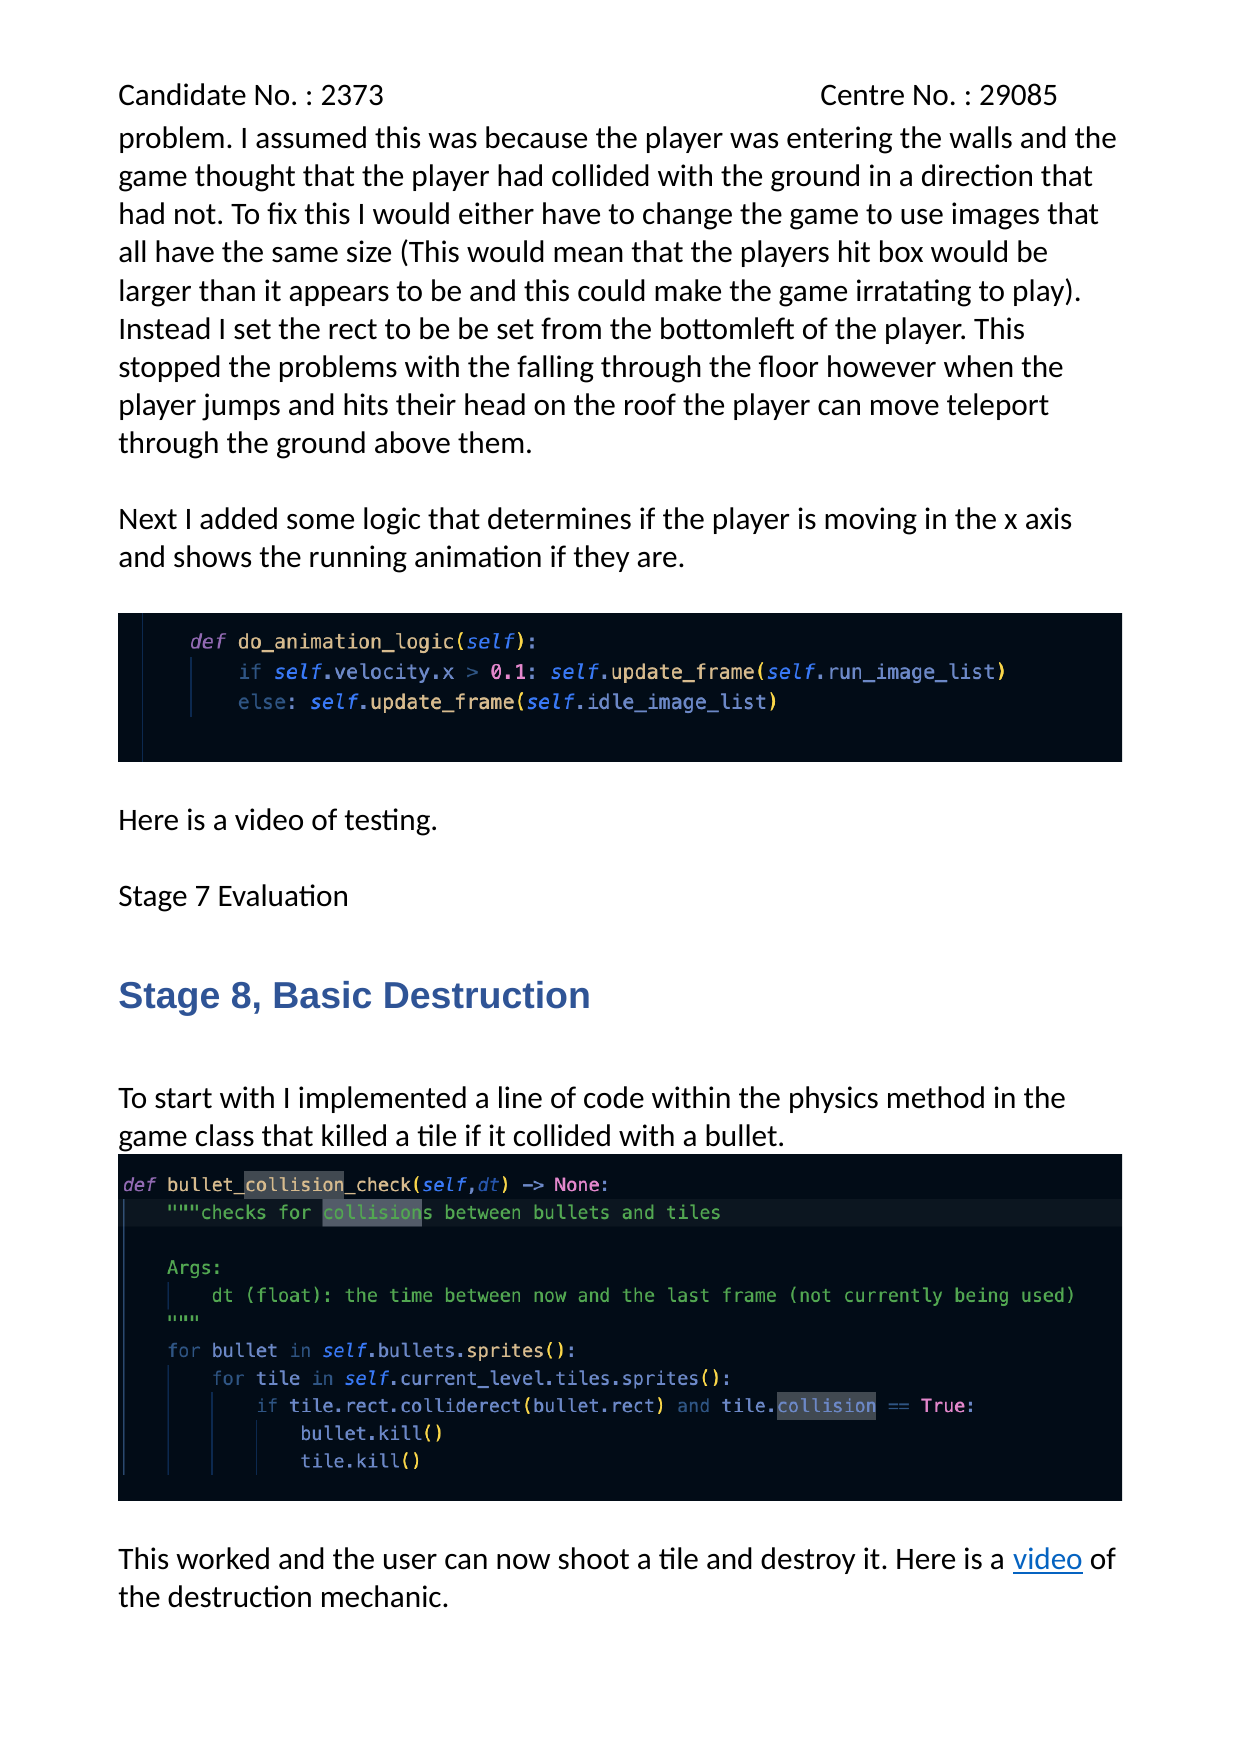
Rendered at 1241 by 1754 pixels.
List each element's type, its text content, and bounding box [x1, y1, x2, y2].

text Stage 7 Evaluation [118, 876, 1122, 914]
text This worked and the user can now shoot a tile and destroy it. Here is a video of the destruction mechanic. [118, 1539, 1122, 1615]
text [118, 118, 1122, 461]
text Here is a video of testing. [118, 800, 1122, 838]
picture [118, 613, 1123, 762]
text To start with I implemented a line of code within the physics method in the game class that killed a tile if it collided with a bullet. [118, 1078, 1122, 1154]
subtitle Stage 8, Basic Destruction [118, 973, 1122, 1016]
picture [118, 1154, 1123, 1501]
text Next I added some logic that determines if the player is moving in the x axis and shows the running animation if they are. [118, 499, 1122, 576]
